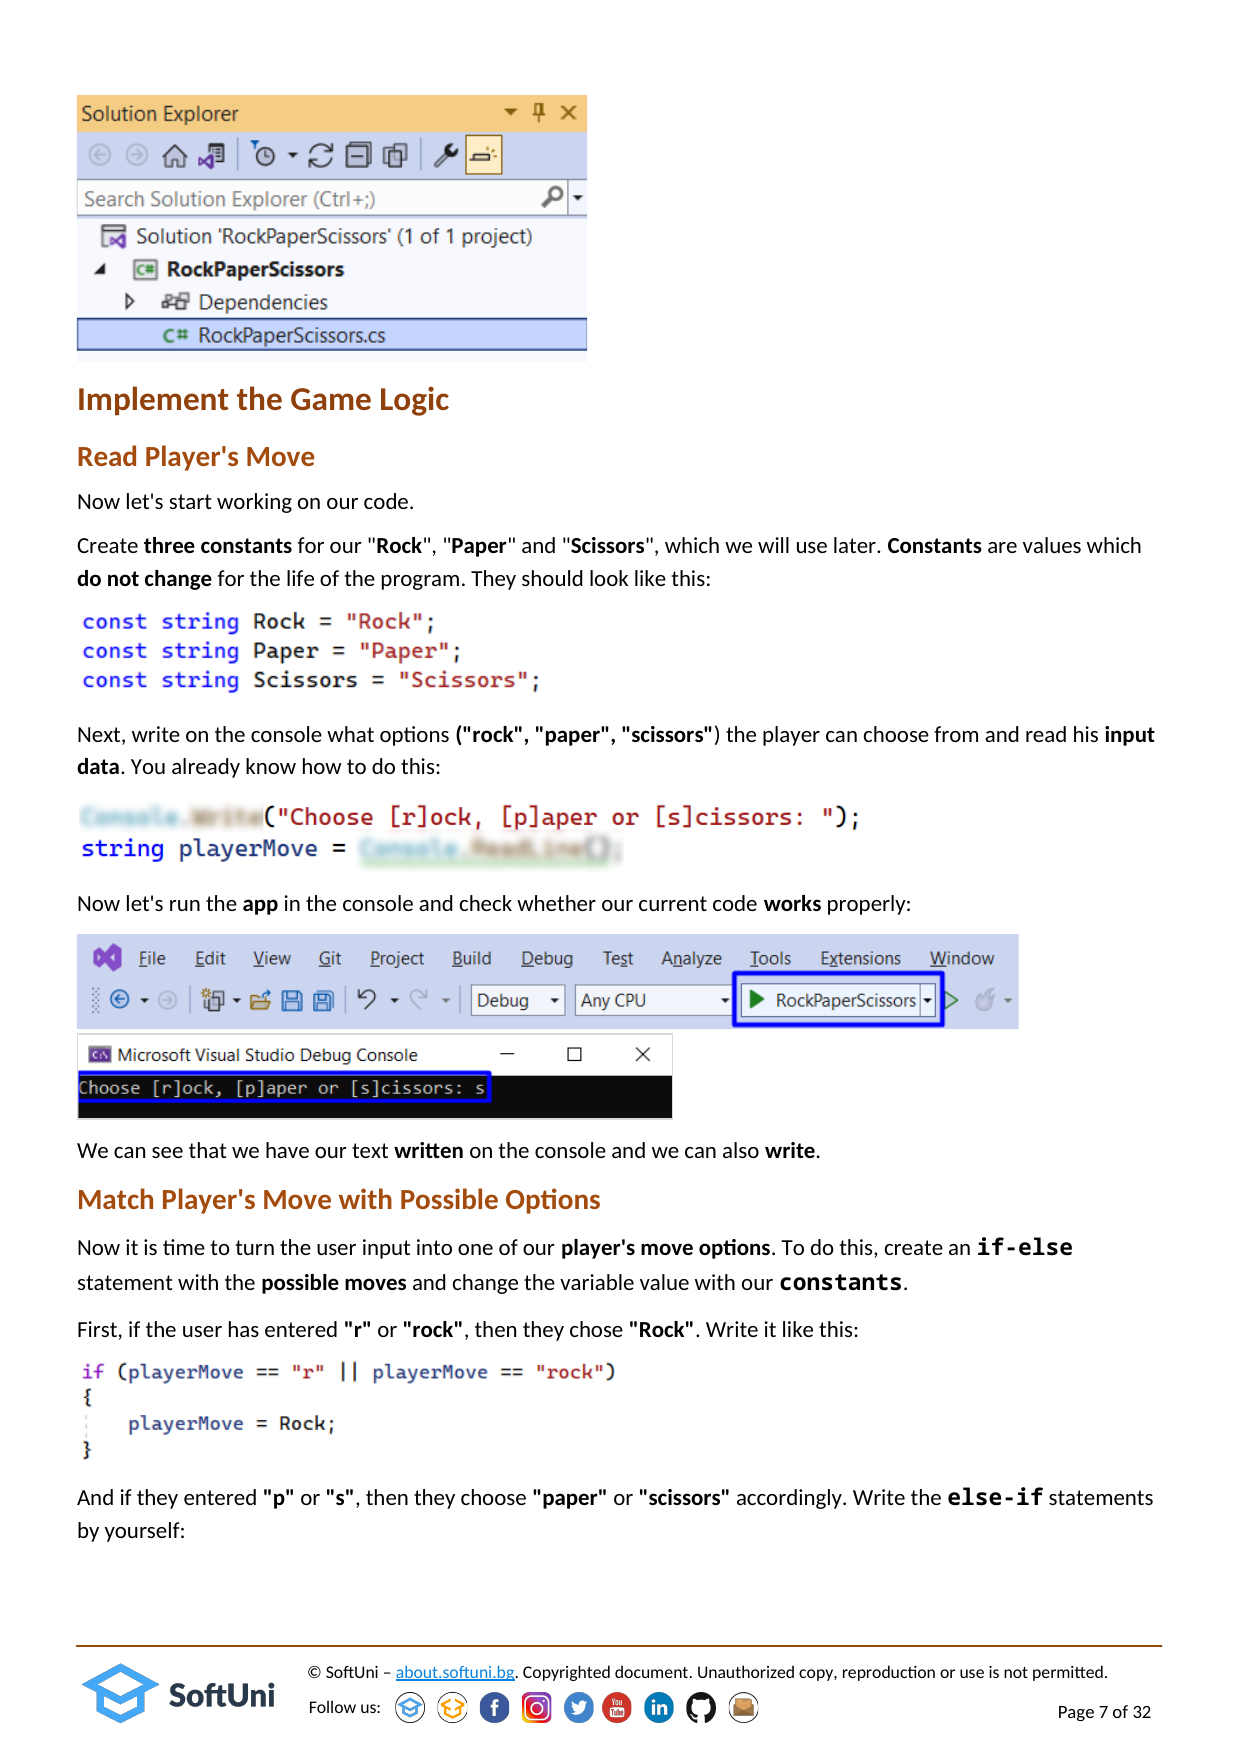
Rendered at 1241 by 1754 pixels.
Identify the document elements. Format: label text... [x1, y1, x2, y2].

picture [82, 1359, 693, 1465]
picture [728, 1692, 759, 1723]
picture [658, 1705, 667, 1714]
text Create three constants for our "Rock", "Paper" and "Scissors", which we will use later. Constants are values which do not change for the life of the program. They should look like this: [77, 532, 1163, 592]
text First, if the user has entered "r" or "rock", then they chose "Rock". Write it like this: [77, 1315, 1163, 1343]
picture [76, 934, 1019, 1029]
picture [665, 1714, 674, 1723]
text Now let's start working on our code. [77, 487, 1163, 515]
picture [522, 1692, 552, 1723]
picture [76, 797, 863, 873]
picture [76, 608, 549, 704]
picture [564, 1692, 594, 1723]
subtitle Match Player's Move with Possible Options [77, 1181, 1163, 1217]
subtitle Implement the Game Logic [77, 378, 1163, 419]
picture [686, 1692, 716, 1723]
text And if they entered "p" or "s", then they choose "paper" or "scissors" accordingly. Write the else-if statements by yourself: [77, 1481, 1163, 1544]
picture [665, 1692, 674, 1701]
picture [78, 1035, 672, 1118]
text We can see that we have our text written on the console and we can also write. [77, 1136, 1163, 1164]
picture [395, 1692, 425, 1723]
picture [437, 1692, 468, 1723]
text Next, write on the console what options ("rock", "paper", "scissors") the player can choose from and read his input data. You already know how to do this: [77, 720, 1163, 780]
picture [76, 95, 588, 362]
picture [644, 1714, 653, 1723]
picture [644, 1692, 653, 1701]
subtitle Read Player's Move [77, 438, 1163, 473]
picture [479, 1692, 510, 1723]
picture [75, 1658, 281, 1729]
picture [602, 1692, 632, 1723]
text Now let's run the app in the console and check whether our current code works properly: [77, 889, 1163, 918]
text Now it is time to turn the user input into one of our player's move options. To do this, create an if-else statement with the possible moves and change the variable value with our constants. [77, 1230, 1163, 1298]
